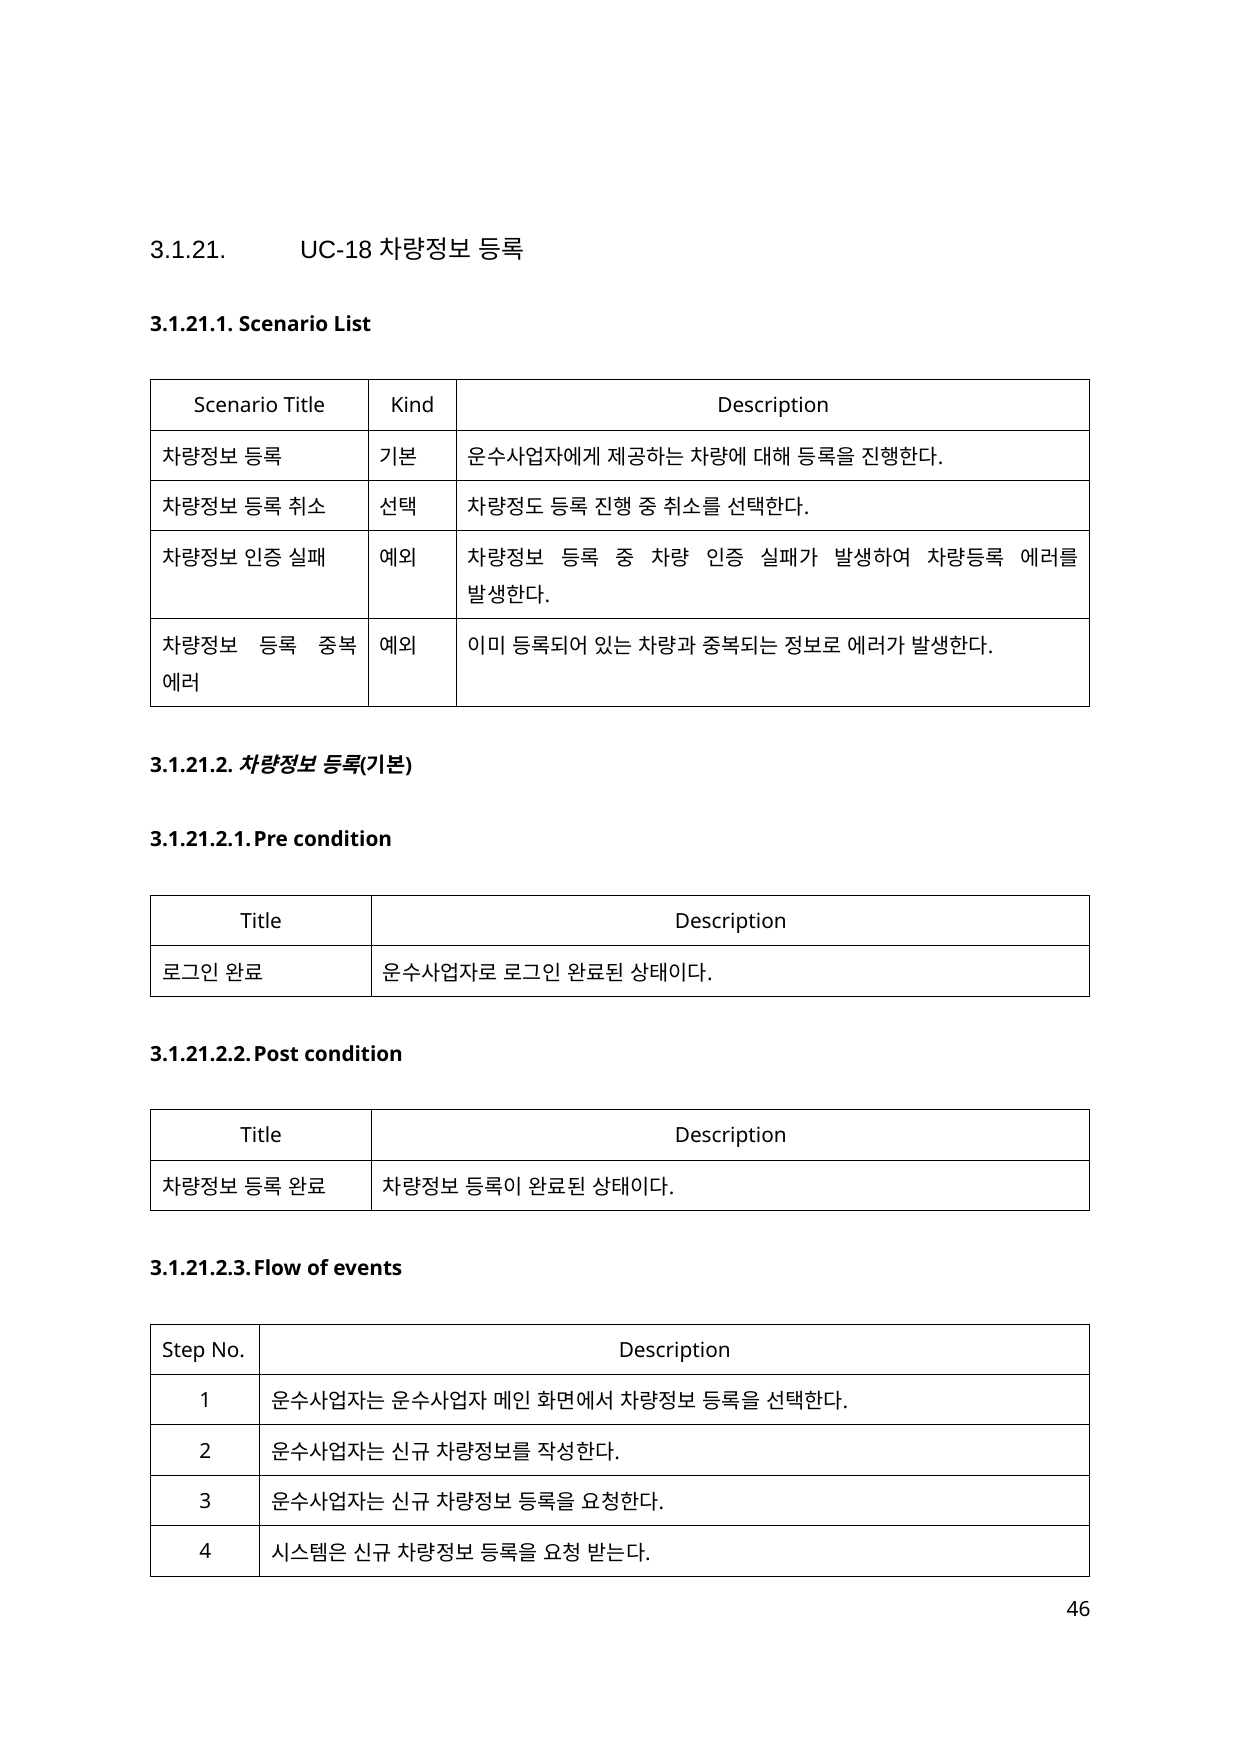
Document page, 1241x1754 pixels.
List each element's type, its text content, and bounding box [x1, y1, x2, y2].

table_cell 운수사업자는 운수사업자 메인 화면에서 차량정보 등록을 선택한다. [260, 1375, 1089, 1424]
table_header Title [151, 1110, 371, 1159]
table_cell 차량정보 등록 완료 [151, 1161, 371, 1210]
table_cell 차량정보 등록 [151, 431, 368, 480]
table_cell 기본 [369, 431, 456, 480]
table_header Title [151, 896, 371, 945]
table_header Step No. [151, 1325, 259, 1374]
table_cell 차량정보 등록 중복 에러 [151, 619, 368, 706]
subtitle UC-18 차량정보 등록 [150, 229, 1090, 267]
subtitle 차량정보 등록(기본) [150, 745, 1090, 782]
table_cell 로그인 완료 [151, 946, 371, 996]
table_cell 선택 [369, 481, 456, 530]
subtitle Scenario List [150, 304, 1090, 342]
table_cell 1 [151, 1375, 259, 1424]
table_header Description [372, 896, 1089, 945]
table_cell 차량정보 등록이 완료된 상태이다. [372, 1161, 1089, 1210]
table_cell 운수사업자에게 제공하는 차량에 대해 등록을 진행한다. [457, 431, 1089, 480]
table_header Description [457, 380, 1089, 429]
table_header Description [372, 1110, 1089, 1159]
subtitle Post condition [150, 1034, 1090, 1072]
table_cell 시스템은 신규 차량정보 등록을 요청 받는다. [260, 1526, 1089, 1576]
table_cell 차량정보 인증 실패 [151, 531, 368, 618]
table_cell 차량정도 등록 진행 중 취소를 선택한다. [457, 481, 1089, 530]
table_cell 4 [151, 1526, 259, 1576]
table_cell 예외 [369, 619, 456, 706]
table_header Scenario Title [151, 380, 368, 429]
table_cell 이미 등록되어 있는 차량과 중복되는 정보로 에러가 발생한다. [457, 619, 1089, 706]
table_header Kind [369, 380, 456, 429]
table_cell 운수사업자로 로그인 완료된 상태이다. [372, 946, 1089, 996]
table_cell 차량정보 등록 중 차량 인증 실패가 발생하여 차량등록 에러를 발생한다. [457, 531, 1089, 618]
table_cell 차량정보 등록 취소 [151, 481, 368, 530]
table_cell 3 [151, 1476, 259, 1525]
table_cell 예외 [369, 531, 456, 618]
table_cell 2 [151, 1425, 259, 1475]
subtitle Pre condition [150, 820, 1090, 857]
table_header Description [260, 1325, 1089, 1374]
subtitle Flow of events [150, 1248, 1090, 1286]
table_cell 운수사업자는 신규 차량정보를 작성한다. [260, 1425, 1089, 1475]
table_cell 운수사업자는 신규 차량정보 등록을 요청한다. [260, 1476, 1089, 1525]
